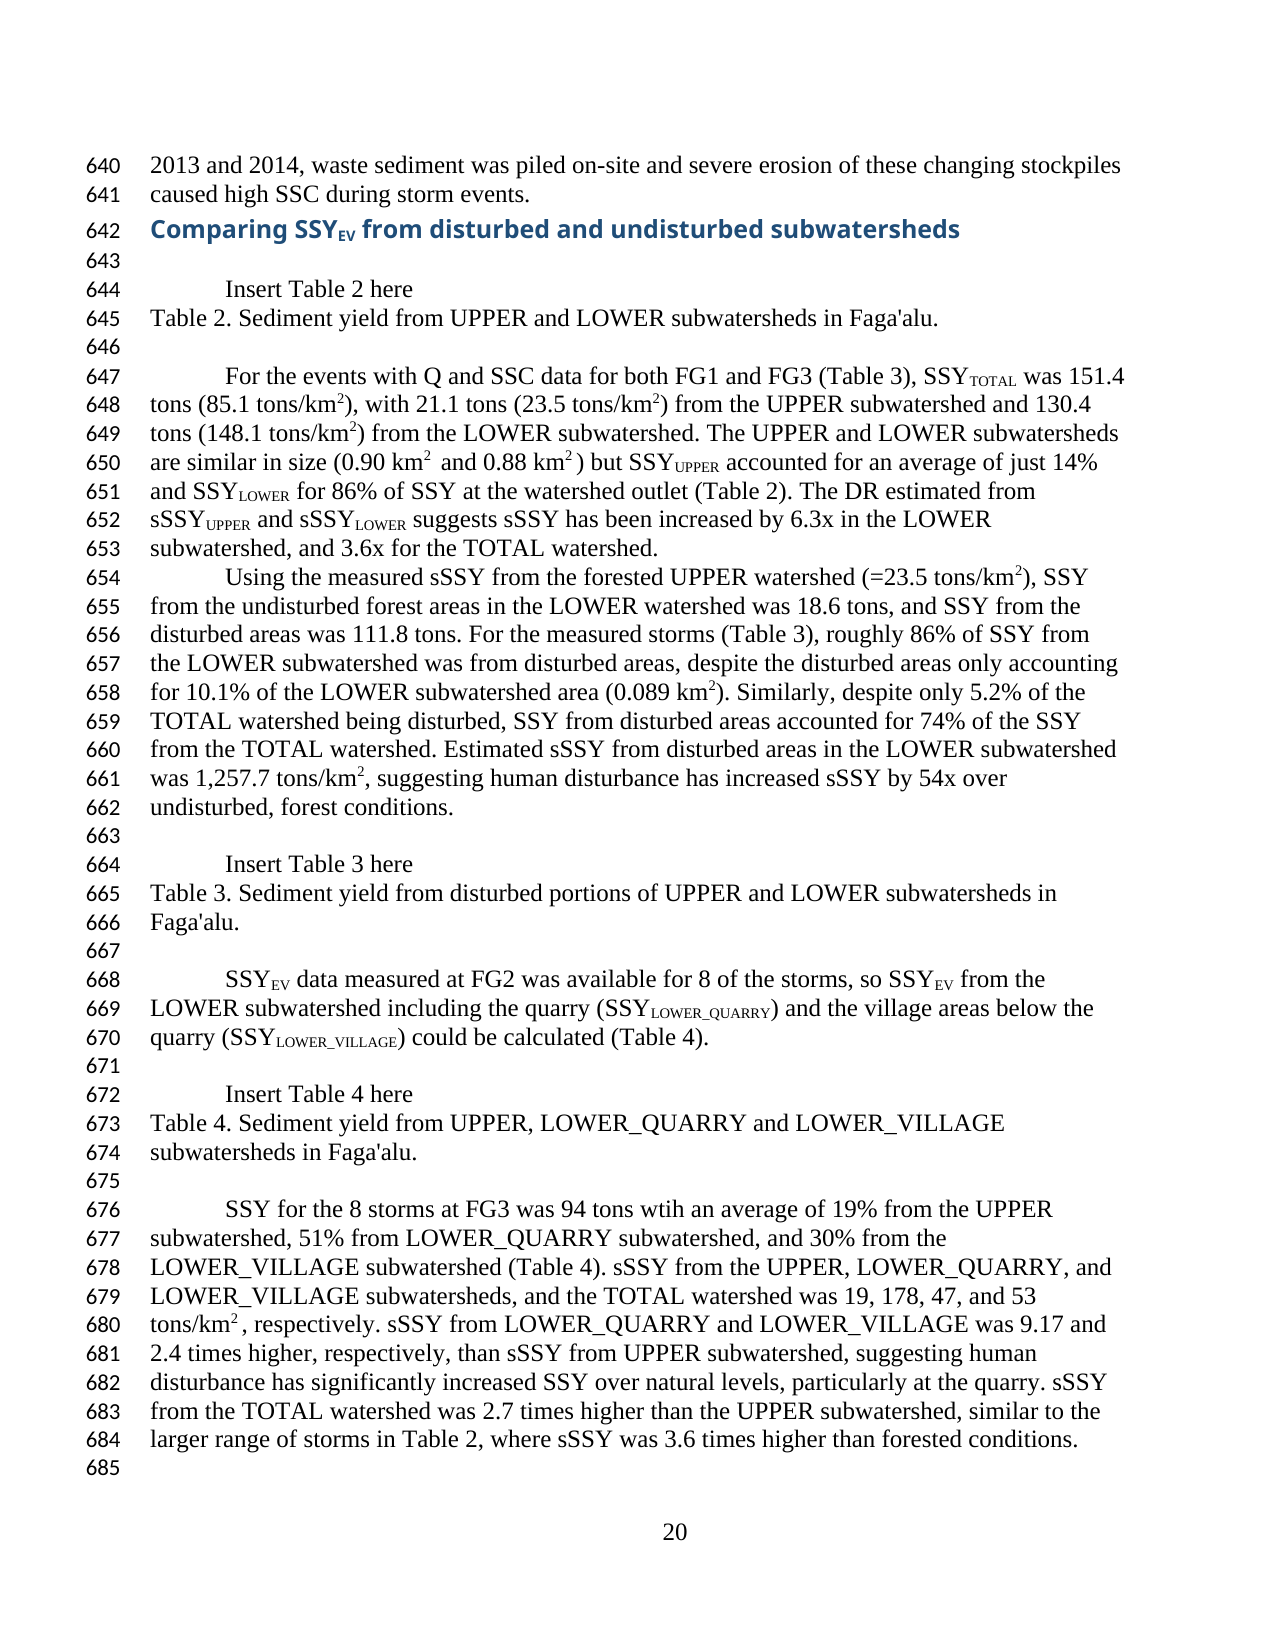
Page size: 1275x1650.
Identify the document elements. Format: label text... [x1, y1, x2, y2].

text Table 3. Sediment yield from disturbed portions of UPPER and LOWER subwatersheds in Faga'alu. [150, 878, 1125, 936]
subtitle Comparing SSYEV from disturbed and undisturbed subwatersheds [150, 212, 1125, 246]
text Using the measured sSSY from the forested UPPER watershed (=23.5 tons/km2), SSY from the undisturbed forest areas in the LOWER watershed was 18.6 tons, and SSY from the disturbed areas was 111.8 tons. For the measured storms (Table 3), roughly 86% of SSY from the LOWER subwatershed was from disturbed areas, despite the disturbed areas only accounting for 10.1% of the LOWER subwatershed area (0.089 km2). Similarly, despite only 5.2% of the TOTAL watershed being disturbed, SSY from disturbed areas accounted for 74% of the SSY from the TOTAL watershed. Estimated sSSY from disturbed areas in the LOWER subwatershed was 1,257.7 tons/km2, suggesting human disturbance has increased sSSY by 54x over undisturbed, forest conditions. [150, 562, 1125, 821]
text SSYEV data measured at FG2 was available for 8 of the storms, so SSYEV from the LOWER subwatershed including the quarry (SSYLOWER_QUARRY) and the village areas below the quarry (SSYLOWER_VILLAGE) could be calculated (Table 4). [150, 964, 1125, 1051]
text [150, 150, 1125, 207]
text For the events with Q and SSC data for both FG1 and FG3 (Table 3), SSYTOTAL was 151.4 tons (85.1 tons/km2), with 21.1 tons (23.5 tons/km2) from the UPPER subwatershed and 130.4 tons (148.1 tons/km2) from the LOWER subwatershed. The UPPER and LOWER subwatersheds are similar in size (0.90 km2 and 0.88 km2 ) but SSYUPPER accounted for an average of just 14% and SSYLOWER for 86% of SSY at the watershed outlet (Table 2). The DR estimated from sSSYUPPER and sSSYLOWER suggests sSSY has been increased by 6.3x in the LOWER subwatershed, and 3.6x for the TOTAL watershed. [150, 361, 1125, 562]
text Insert Table 2 here [150, 274, 1125, 303]
text Insert Table 3 here [150, 849, 1125, 878]
text SSY for the 8 storms at FG3 was 94 tons wtih an average of 19% from the UPPER subwatershed, 51% from LOWER_QUARRY subwatershed, and 30% from the LOWER_VILLAGE subwatershed (Table 4). sSSY from the UPPER, LOWER_QUARRY, and LOWER_VILLAGE subwatersheds, and the TOTAL watershed was 19, 178, 47, and 53 tons/km2 , respectively. sSSY from LOWER_QUARRY and LOWER_VILLAGE was 9.17 and 2.4 times higher, respectively, than sSSY from UPPER subwatershed, suggesting human disturbance has significantly increased SSY over natural levels, particularly at the quarry. sSSY from the TOTAL watershed was 2.7 times higher than the UPPER subwatershed, similar to the larger range of storms in Table 2, where sSSY was 3.6 times higher than forested conditions. [150, 1194, 1125, 1453]
text Table 2. Sediment yield from UPPER and LOWER subwatersheds in Faga'alu. [150, 303, 1125, 332]
text Insert Table 4 here [150, 1079, 1125, 1108]
text Table 4. Sediment yield from UPPER, LOWER_QUARRY and LOWER_VILLAGE subwatersheds in Faga'alu. [150, 1108, 1125, 1166]
